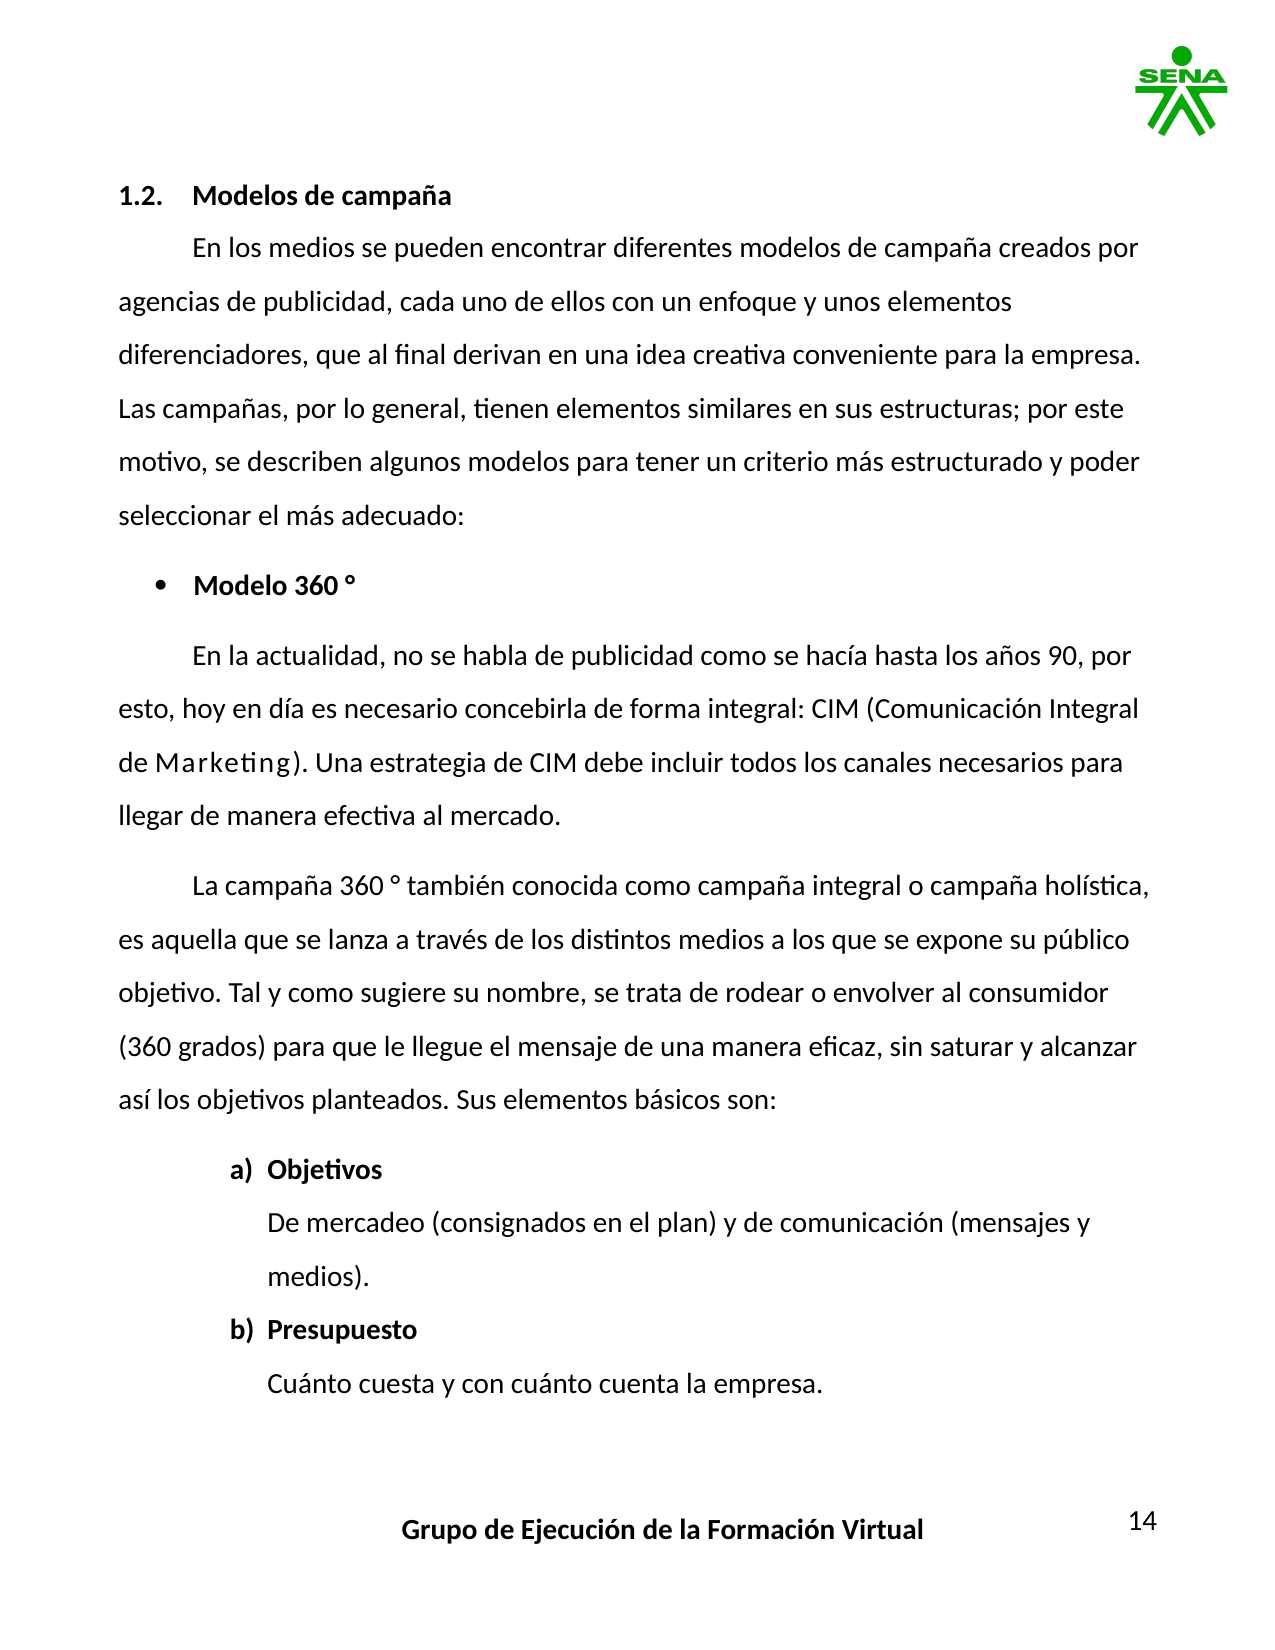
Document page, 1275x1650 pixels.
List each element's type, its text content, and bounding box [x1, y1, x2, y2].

text La campaña 360 ° también conocida como campaña integral o campaña holística, es aquella que se lanza a través de los distintos medios a los que se expone su público objetivo. Tal y como sugiere su nombre, se trata de rodear o envolver al consumidor (360 grados) para que le llegue el mensaje de una manera eficaz, sin saturar y alcanzar así los objetivos planteados. Sus elementos básicos son: [118, 867, 1157, 1117]
list Objetivos De mercadeo (consignados en el plan) y de comunicación (mensajes y medios). [229, 1151, 1157, 1294]
picture [1135, 46, 1228, 136]
text En los medios se pueden encontrar diferentes modelos de campaña creados por agencias de publicidad, cada uno de ellos con un enfoque y unos elementos diferenciadores, que al final derivan en una idea creativa conveniente para la empresa. Las campañas, por lo general, tienen elementos similares en sus estructuras; por este motivo, se describen algunos modelos para tener un criterio más estructurado y poder seleccionar el más adecuado: [118, 229, 1157, 532]
list Modelo 360 ° [156, 567, 1157, 602]
list Presupuesto Cuánto cuesta y con cuánto cuenta la empresa. [229, 1311, 1157, 1401]
text En la actualidad, no se habla de publicidad como se hacía hasta los años 90, por esto, hoy en día es necesario concebirla de forma integral: CIM (Comunicación Integral de Marketing). Una estrategia de CIM debe incluir todos los canales necesarios para llegar de manera efectiva al mercado. [118, 637, 1157, 833]
subtitle Modelos de campaña [118, 177, 1157, 213]
